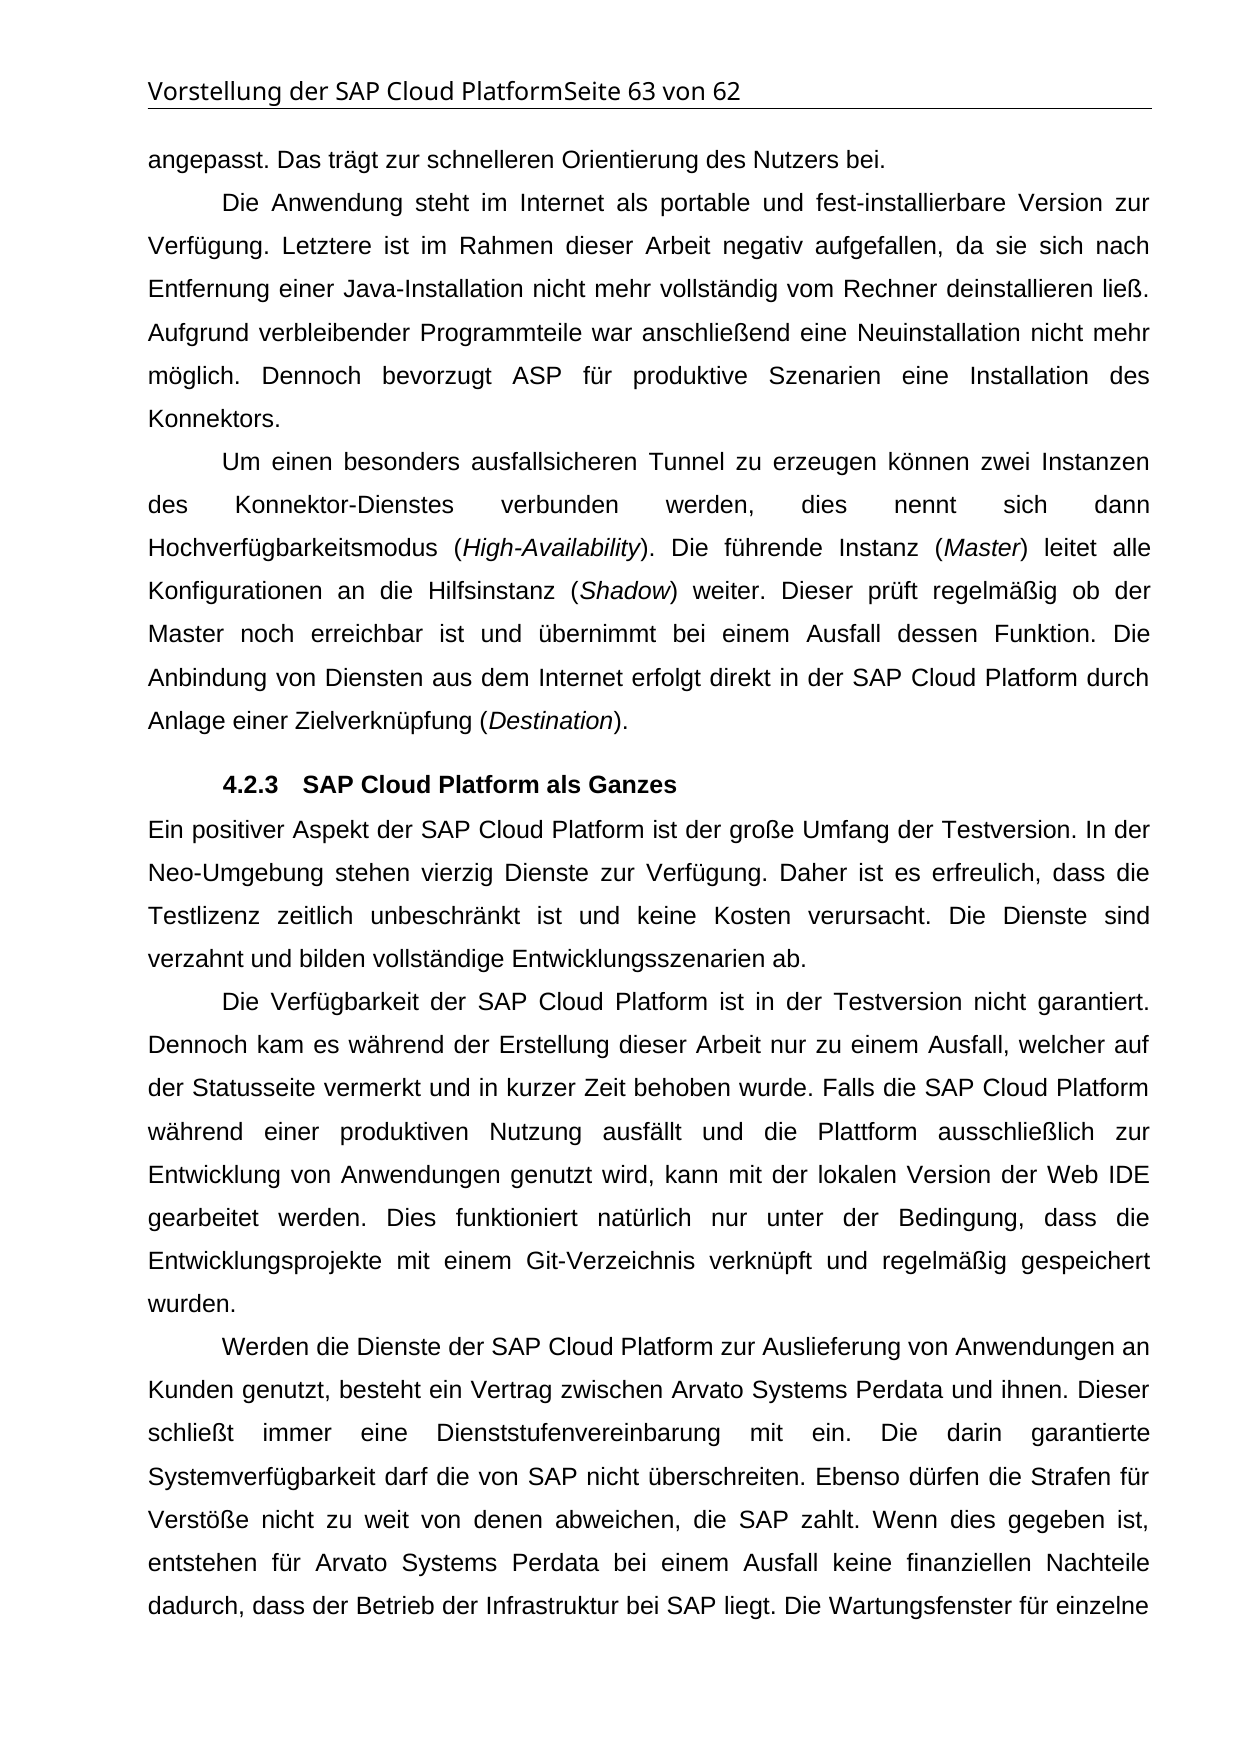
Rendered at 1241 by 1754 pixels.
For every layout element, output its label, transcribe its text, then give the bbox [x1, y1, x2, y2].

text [148, 1332, 1152, 1619]
text Um einen besonders ausfallsicheren Tunnel zu erzeugen können zwei Instanzen des Konnektor-Dienstes verbunden werden, dies nennt sich dann Hochverfügbarkeitsmodus (High-Availability). Die führende Instanz (Master) leitet alle Konfigurationen an die Hilfsinstanz (Shadow) weiter. Dieser prüft regelmäßig ob der Master noch erreichbar ist und übernimmt bei einem Ausfall dessen Funktion. Die Anbindung von Diensten aus dem Internet erfolgt direkt in der SAP Cloud Platform durch Anlage einer Zielverknüpfung (Destination). [148, 447, 1152, 734]
text Die Anwendung steht im Internet als portable und fest-installierbare Version zur Verfügung. Letztere ist im Rahmen dieser Arbeit negativ aufgefallen, da sie sich nach Entfernung einer Java-Installation nicht mehr vollständig vom Rechner deinstallieren ließ. Aufgrund verbleibender Programmteile war anschließend eine Neuinstallation nicht mehr möglich. Dennoch bevorzugt ASP für produktive Szenarien eine Installation des Konnektors. [148, 188, 1152, 433]
subtitle SAP Cloud Platform als Ganzes [223, 770, 1152, 798]
text Die Verfügbarkeit der SAP Cloud Platform ist in der Testversion nicht garantiert. Dennoch kam es während der Erstellung dieser Arbeit nur zu einem Ausfall, welcher auf der Statusseite vermerkt und in kurzer Zeit behoben wurde. Falls die SAP Cloud Platform während einer produktiven Nutzung ausfällt und die Plattform ausschließlich zur Entwicklung von Anwendungen genutzt wird, kann mit der lokalen Version der Web IDE gearbeitet werden. Dies funktioniert natürlich nur unter der Bedingung, dass die Entwicklungsprojekte mit einem Git-Verzeichnis verknüpft und regelmäßig gespeichert wurden. [148, 987, 1152, 1318]
text Ein positiver Aspekt der SAP Cloud Platform ist der große Umfang der Testversion. In der Neo-Umgebung stehen vierzig Dienste zur Verfügung. Daher ist es erfreulich, dass die Testlizenz zeitlich unbeschränkt ist und keine Kosten verursacht. Die Dienste sind verzahnt und bilden vollständige Entwicklungsszenarien ab. [148, 814, 1152, 973]
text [148, 145, 1152, 174]
